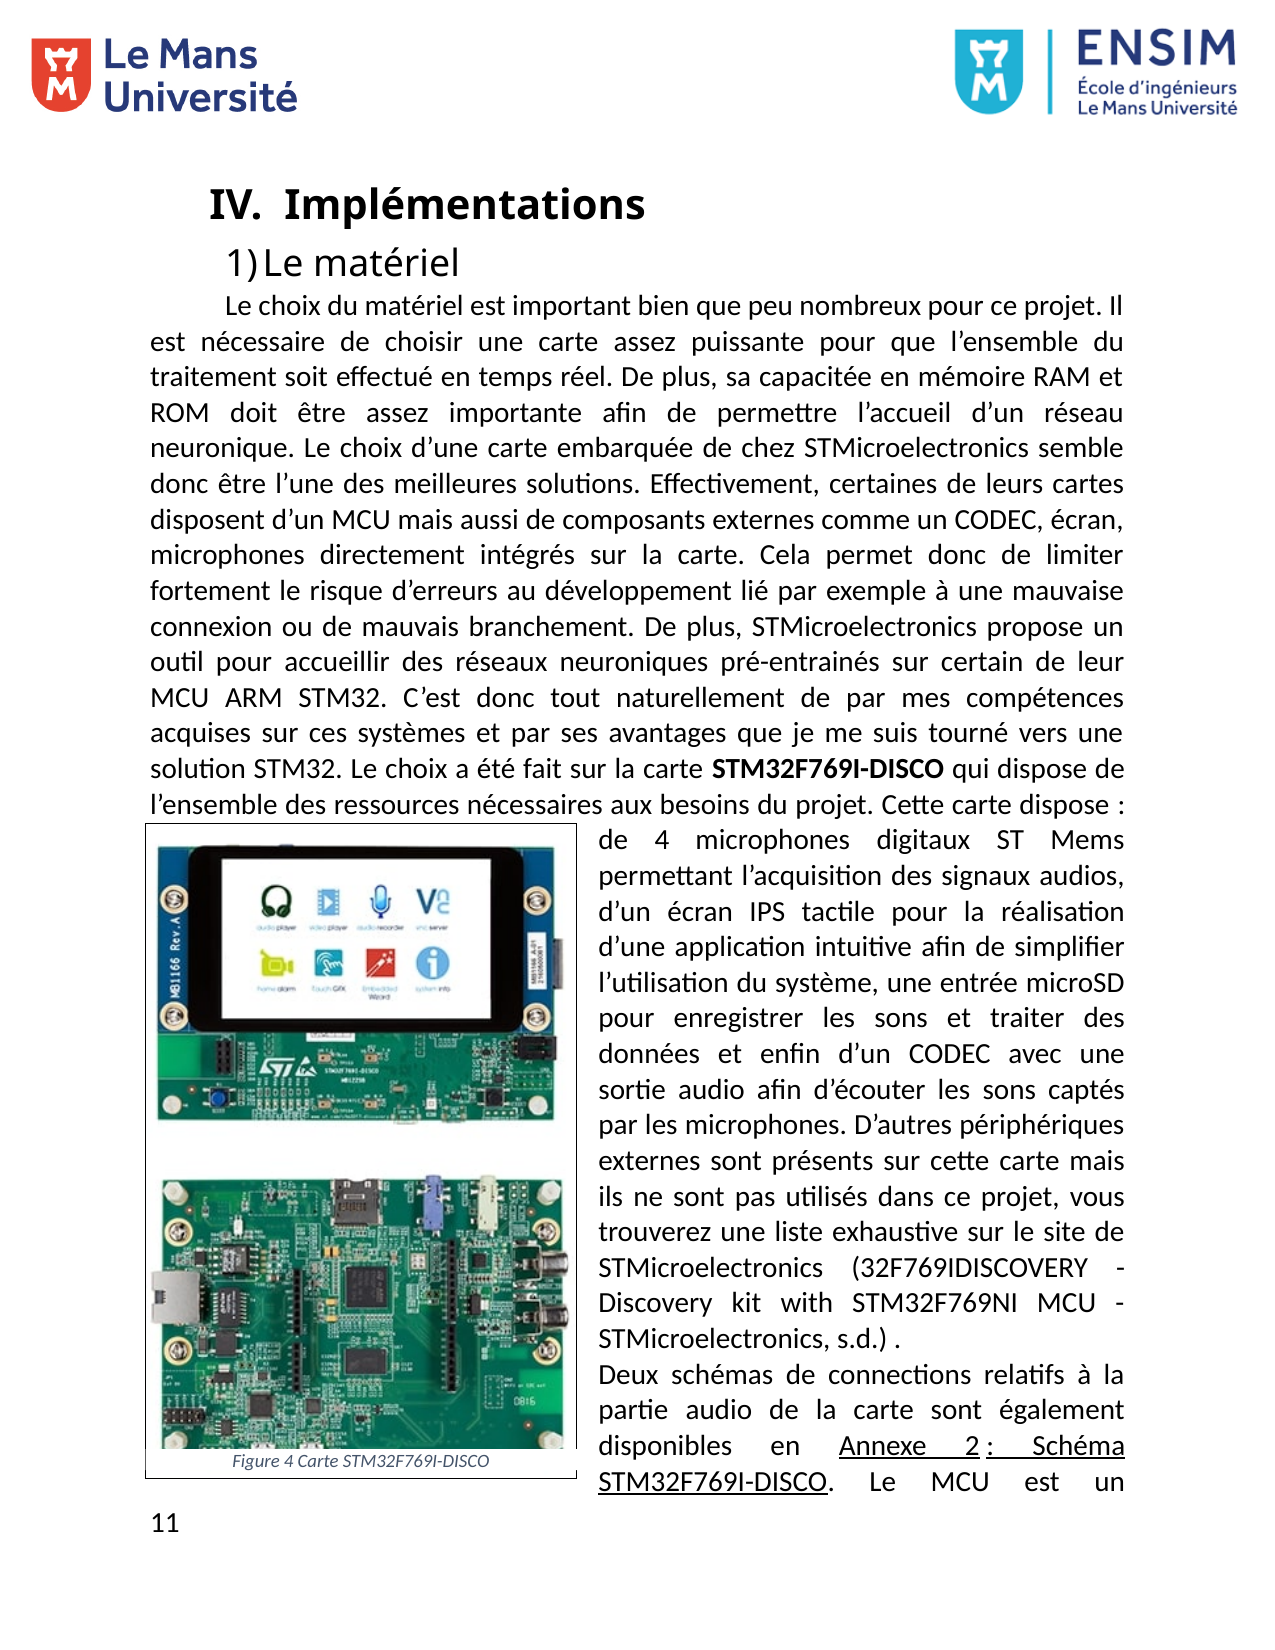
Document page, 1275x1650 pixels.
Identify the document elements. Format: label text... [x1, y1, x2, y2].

text Le choix du matériel est important bien que peu nombreux pour ce projet. Il est nécessaire de choisir une carte assez puissante pour que l’ensemble du traitement soit effectué en temps réel. De plus, sa capacitée en mémoire RAM et ROM doit être assez importante afin de permettre l’accueil d’un réseau neuronique. Le choix d’une carte embarquée de chez STMicroelectronics semble donc être l’une des meilleures solutions. Effectivement, certaines de leurs cartes disposent d’un MCU mais aussi de composants externes comme un CODEC, écran, microphones directement intégrés sur la carte. Cela permet donc de limiter fortement le risque d’erreurs au développement lié par exemple à une mauvaise connexion ou de mauvais branchement. De plus, STMicroelectronics propose un outil pour accueillir des réseaux neuroniques pré-entrainés sur certain de leur MCU ARM STM32. C’est donc tout naturellement de par mes compétences acquises sur ces systèmes et par ses avantages que je me suis tourné vers une solution STM32. Le choix a été fait sur la carte STM32F769I-DISCO qui dispose de l’ensemble des ressources nécessaires aux besoins du projet. Cette carte dispose : de 4 microphones digitaux ST Mems permettant l’acquisition des signaux audios, d’un écran IPS tactile pour la réalisation d’une application intuitive afin de simplifier l’utilisation du système, une entrée microSD pour enregistrer les sons et traiter des données et enfin d’un CODEC avec une sortie audio afin d’écouter les sons captés par les microphones. D’autres périphériques externes sont présents sur cette carte mais ils ne sont pas utilisés dans ce projet, vous trouverez une liste exhaustive sur le site de STMicroelectronics . [150, 287, 1125, 1356]
picture [11, 16, 317, 133]
picture [927, 17, 1259, 130]
picture [146, 824, 576, 1449]
subtitle Le matériel [225, 236, 1125, 287]
subtitle Implémentations [209, 175, 1125, 232]
picture [146, 1471, 576, 1478]
